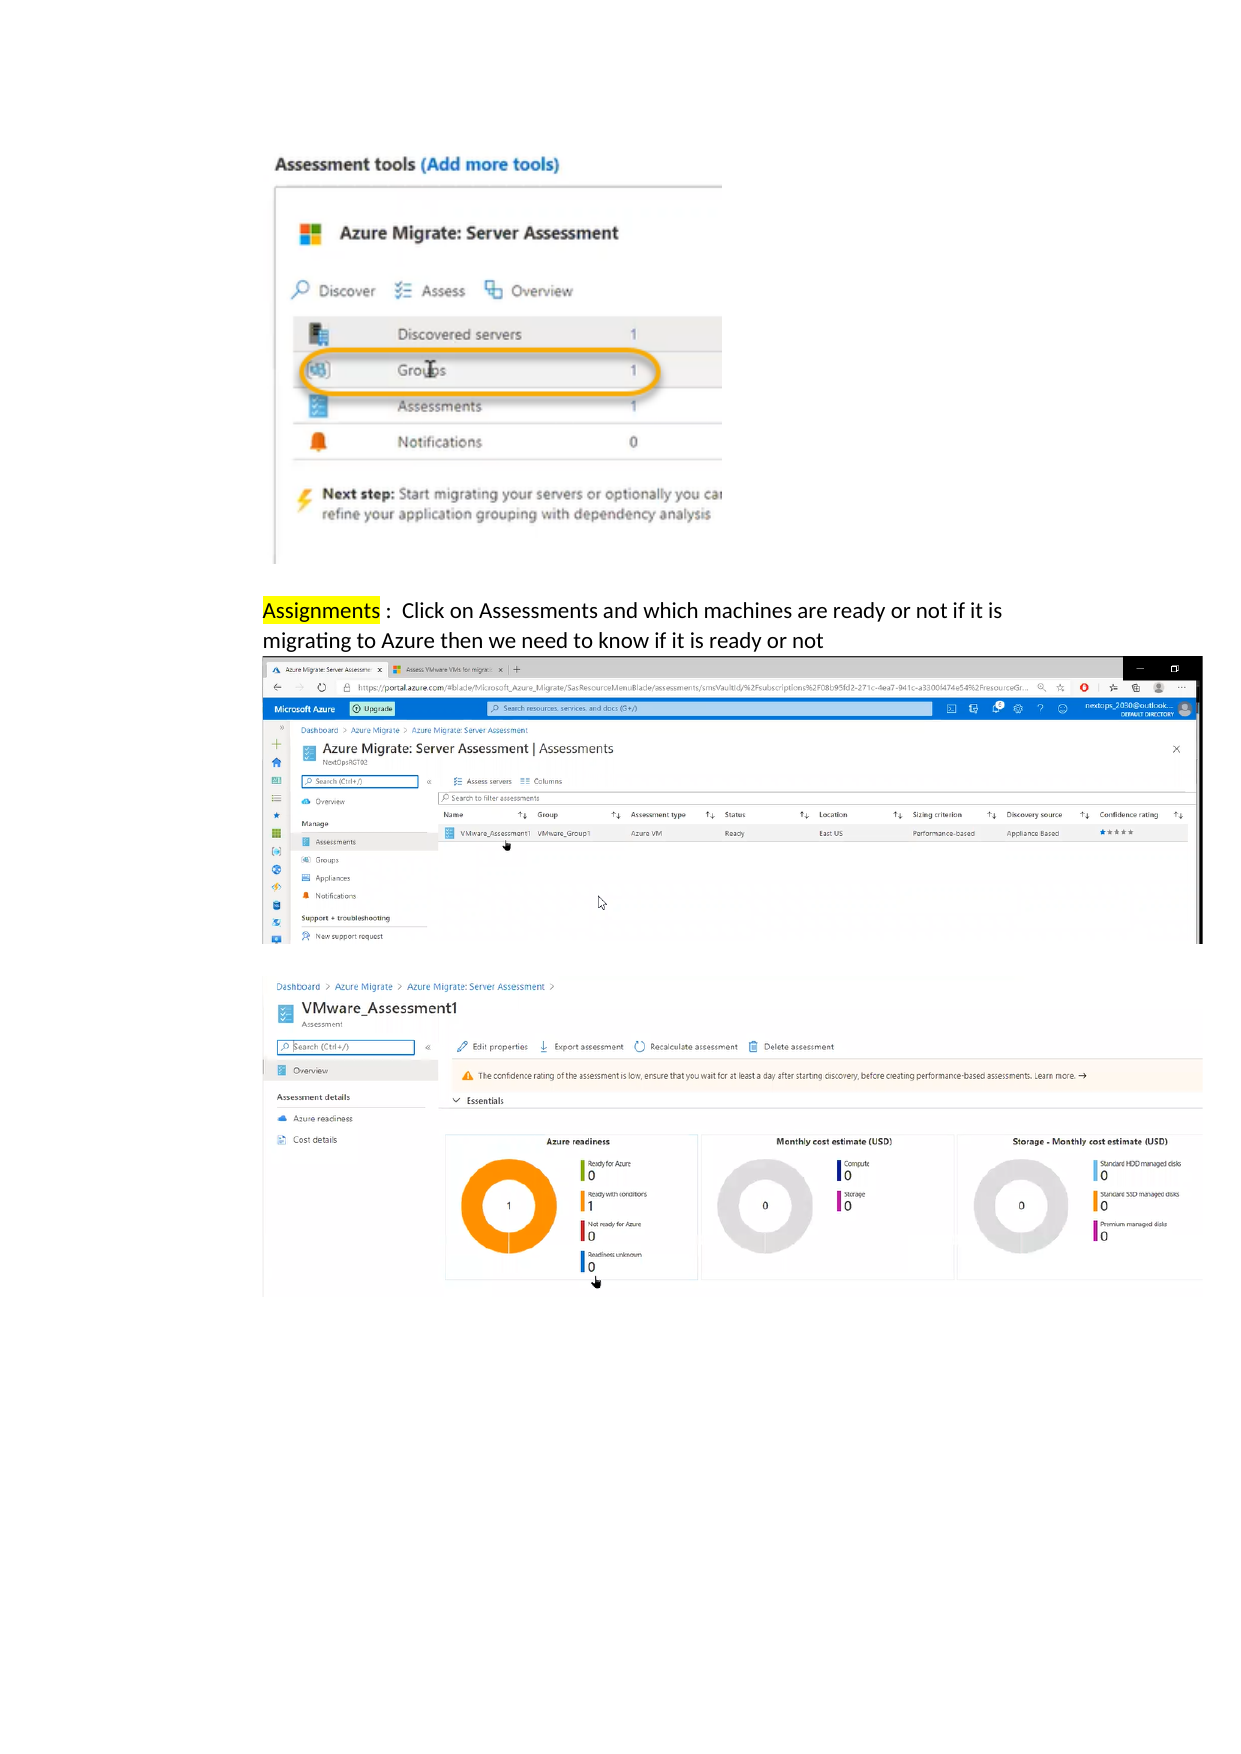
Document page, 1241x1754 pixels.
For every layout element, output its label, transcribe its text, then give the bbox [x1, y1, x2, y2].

picture [262, 656, 1203, 944]
picture [262, 976, 1203, 1297]
list Assignments : Click on Assessments and which machines are ready or not if it is migrating to Azure then we need to know if it is ready or not [262, 596, 1090, 655]
picture [262, 150, 722, 564]
